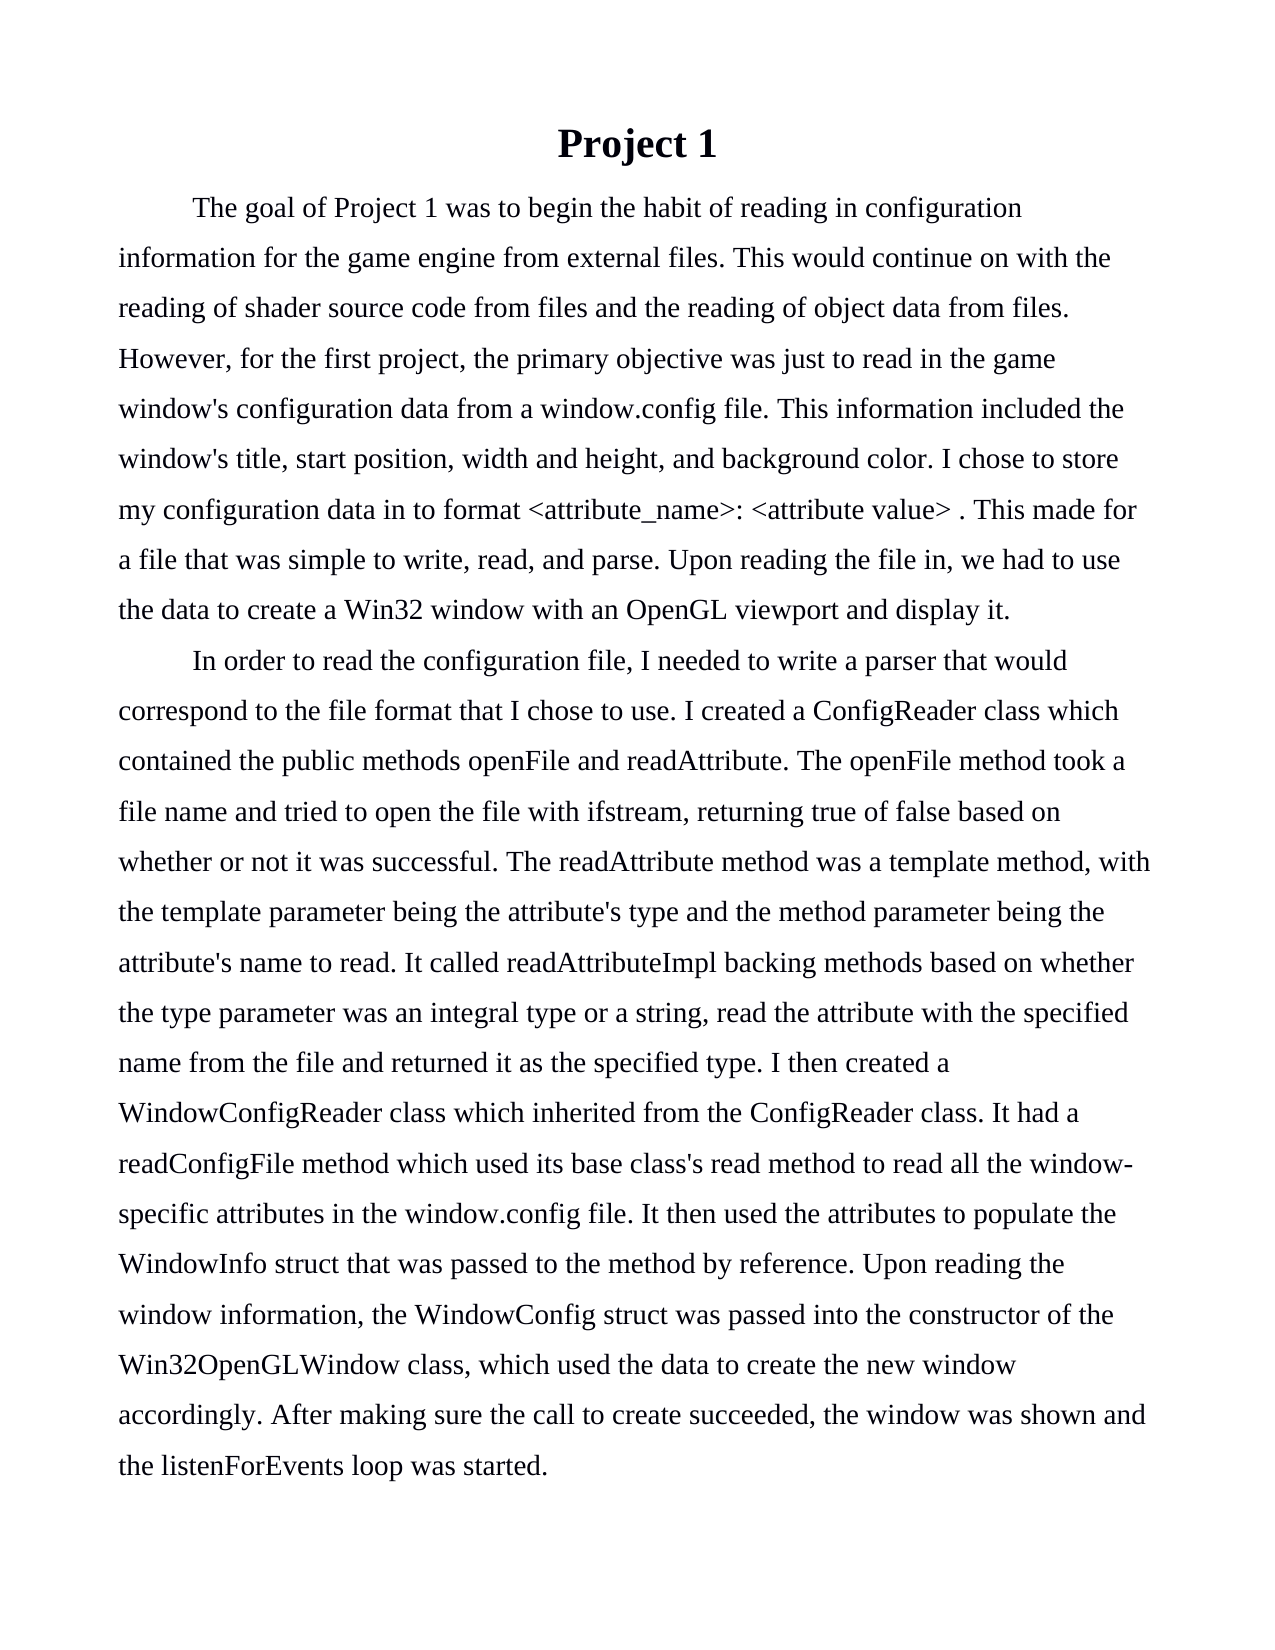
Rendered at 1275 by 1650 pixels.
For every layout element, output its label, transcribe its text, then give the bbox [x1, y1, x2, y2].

text In order to read the configuration file, I needed to write a parser that would correspond to the file format that I chose to use. I created a ConfigReader class which contained the public methods openFile and readAttribute. The openFile method took a file name and tried to open the file with ifstream, returning true of false based on whether or not it was successful. The readAttribute method was a template method, with the template parameter being the attribute's type and the method parameter being the attribute's name to read. It called readAttributeImpl backing methods based on whether the type parameter was an integral type or a string, read the attribute with the specified name from the file and returned it as the specified type. I then created a WindowConfigReader class which inherited from the ConfigReader class. It had a readConfigFile method which used its base class's read method to read all the window-specific attributes in the window.config file. It then used the attributes to populate the WindowInfo struct that was passed to the method by reference. Upon reading the window information, the WindowConfig struct was passed into the constructor of the Win32OpenGLWindow class, which used the data to create the new window accordingly. After making sure the call to create succeeded, the window was shown and the listenForEvents loop was started. [118, 643, 1157, 1481]
text Project 1 [118, 118, 1157, 166]
text The goal of Project 1 was to begin the habit of reading in configuration information for the game engine from external files. This would continue on with the reading of shader source code from files and the reading of object data from files. However, for the first project, the primary objective was just to read in the game window's configuration data from a window.config file. This information included the window's title, start position, width and height, and background color. I chose to store my configuration data in to format <attribute_name>: <attribute value> . This made for a file that was simple to write, read, and parse. Upon reading the file in, we had to use the data to create a Win32 window with an OpenGL viewport and display it. [118, 190, 1157, 626]
